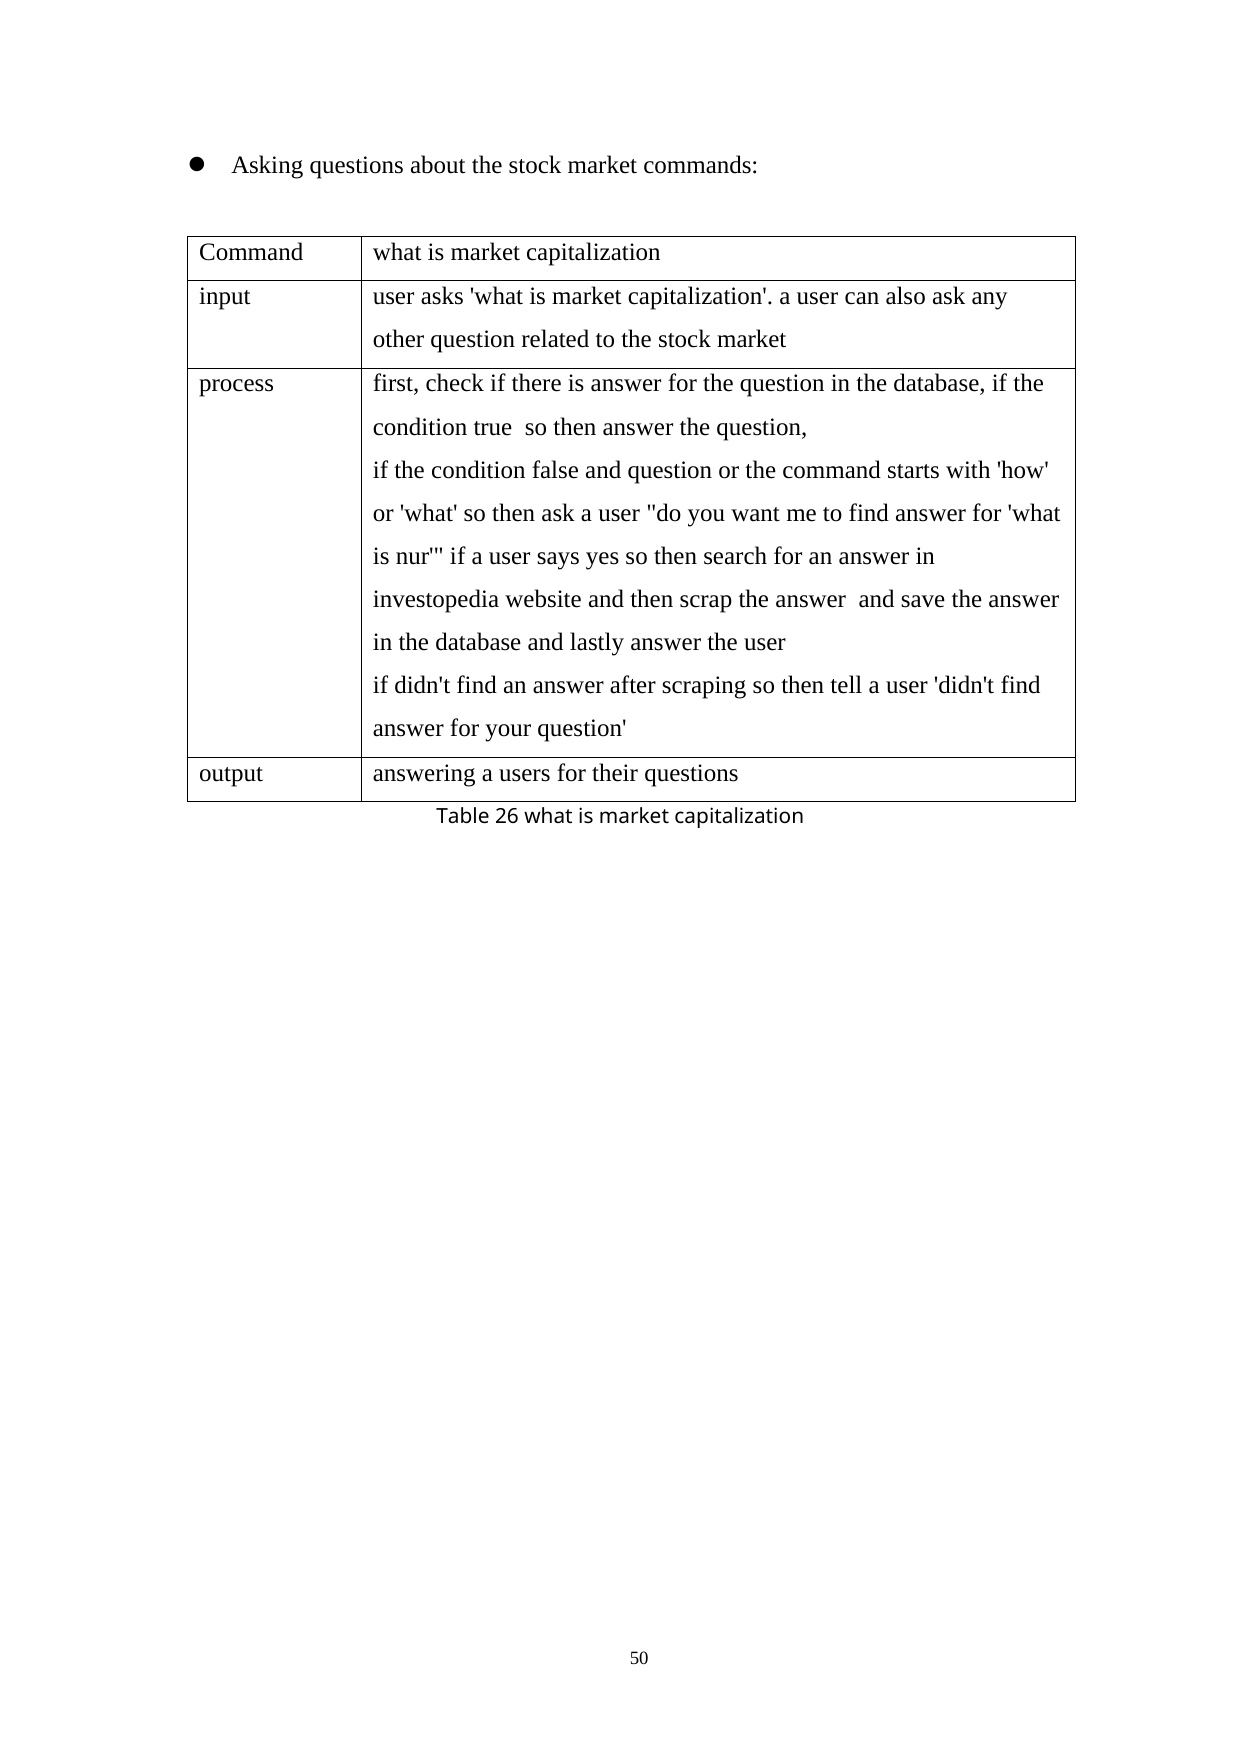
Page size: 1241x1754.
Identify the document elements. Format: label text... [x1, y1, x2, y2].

table_cell user asks 'what is market capitalization'. a user can also ask any other question related to the stock market [362, 281, 1075, 367]
text Table 26 what is market capitalization [187, 802, 1053, 830]
table_cell input [188, 281, 361, 367]
table_cell process [188, 369, 361, 757]
table_cell first, check if there is answer for the question in the database, if the condition true so then answer the question, if the condition false and question or the command starts with 'how' or 'what' so then ask a user "do you want me to find answer for 'what is nur'" if a user says yes so then search for an answer in investopedia website and then scrap the answer and save the answer in the database and lastly answer the user if didn't find an answer after scraping so then tell a user 'didn't find answer for your question' [362, 369, 1075, 757]
list Asking questions about the stock market commands: [187, 150, 1053, 179]
table_cell output [188, 758, 361, 801]
table_header Command [188, 237, 361, 280]
table_cell answering a users for their questions [362, 758, 1075, 801]
table_header what is market capitalization [362, 237, 1075, 280]
